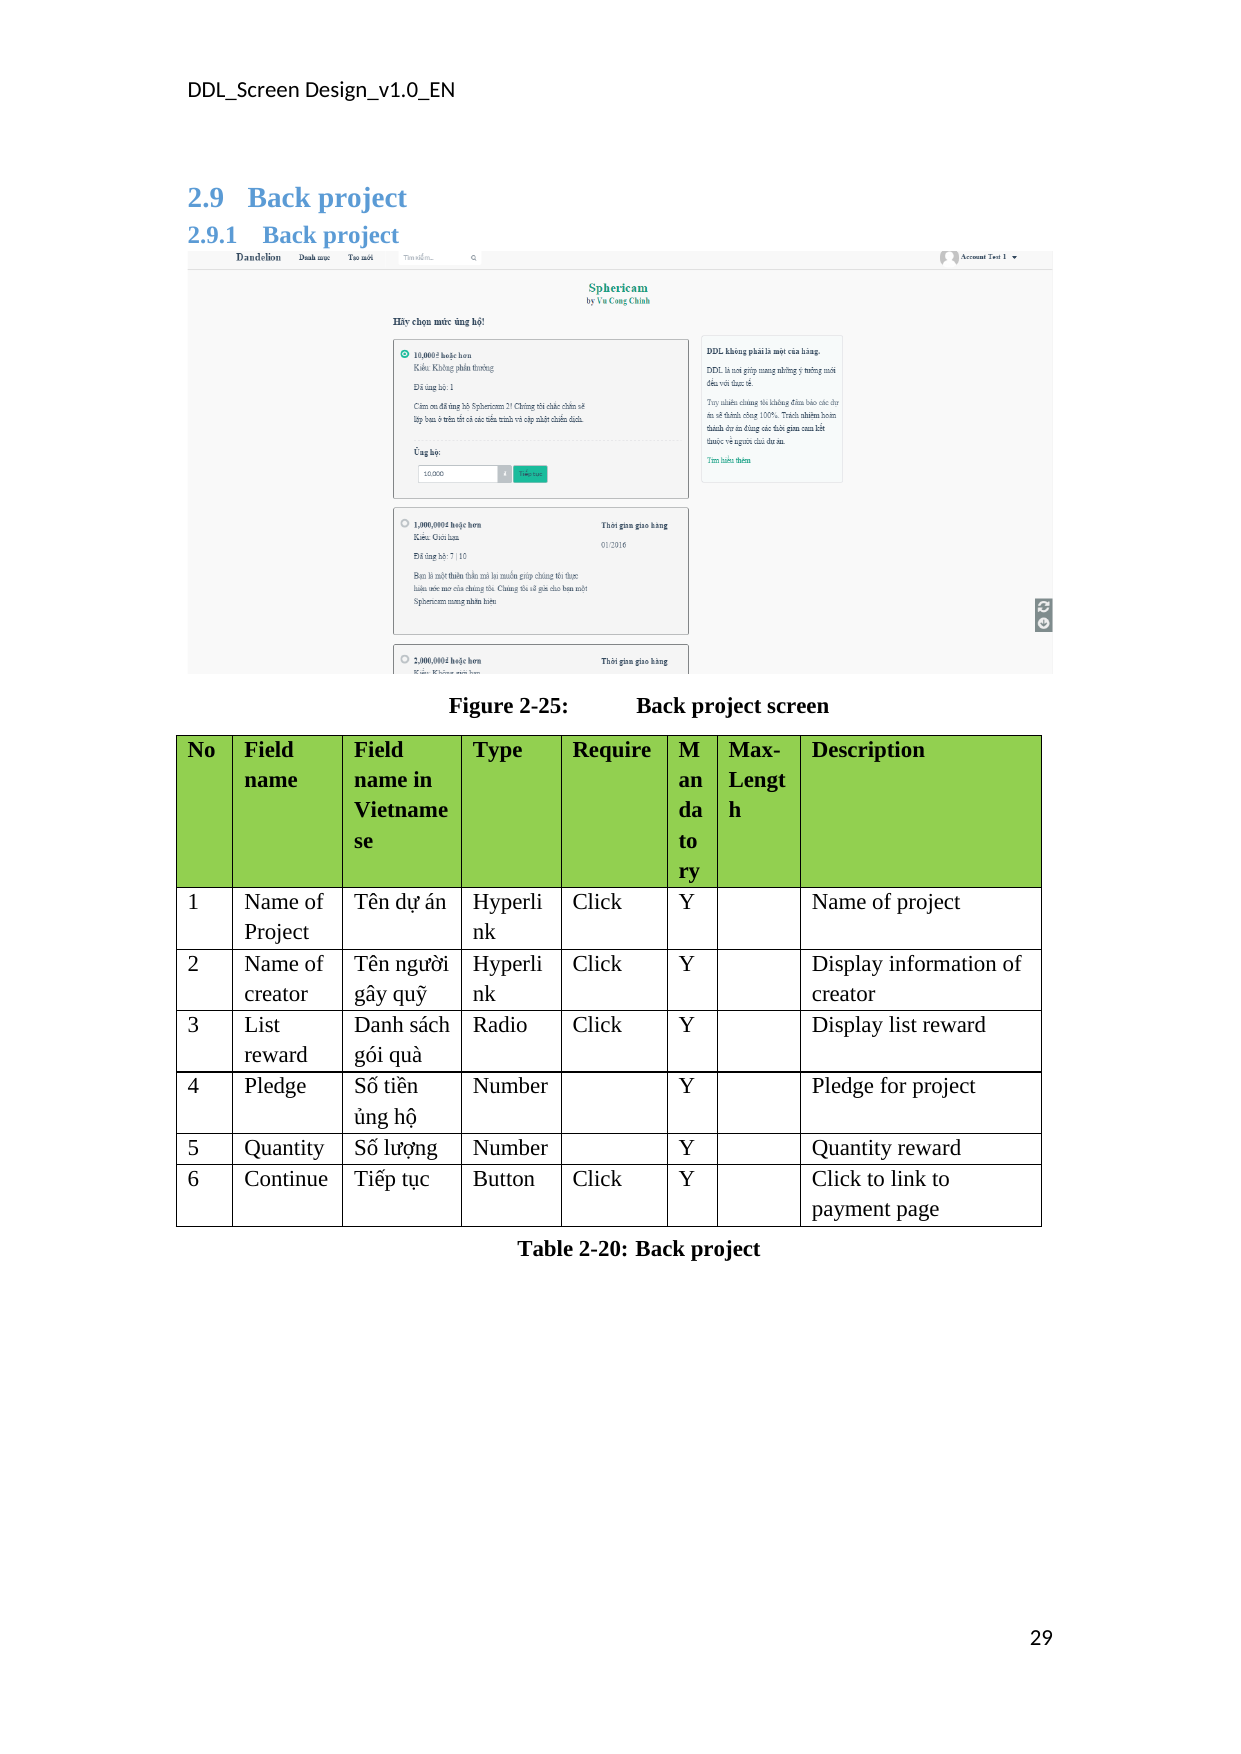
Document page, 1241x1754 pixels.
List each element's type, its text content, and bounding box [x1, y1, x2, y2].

table_cell 4 [177, 1073, 232, 1133]
table_cell Tên dự án [343, 888, 461, 948]
table_cell Display information of creator [801, 950, 1041, 1010]
subtitle Back project [187, 220, 1053, 249]
table_cell Number [462, 1073, 561, 1133]
table_cell [718, 1011, 800, 1071]
table_cell Danh sách gói quà [343, 1011, 461, 1071]
table_cell Click [562, 950, 667, 1010]
table_cell Number [462, 1134, 561, 1164]
table_cell 2 [177, 950, 232, 1010]
table_cell [718, 888, 800, 948]
table_cell Click to link to payment page [801, 1165, 1041, 1226]
table_cell [718, 1165, 800, 1226]
subtitle Back project [187, 180, 1053, 213]
table_cell Name of Project [233, 888, 342, 948]
text Back project [225, 1235, 1053, 1261]
table_cell Quantity reward [801, 1134, 1041, 1164]
table_cell Button [462, 1165, 561, 1226]
table_cell Y [668, 1073, 717, 1133]
picture [187, 251, 1053, 674]
table_cell 6 [177, 1165, 232, 1226]
table_cell Y [668, 888, 717, 948]
table_cell Name of creator [233, 950, 342, 1010]
table_cell Click [562, 1011, 667, 1071]
table_header Field name [233, 736, 342, 887]
table_cell 1 [177, 888, 232, 948]
table_cell Click [562, 888, 667, 948]
table_cell Continue [233, 1165, 342, 1226]
table_cell Quantity [233, 1134, 342, 1164]
table_cell Y [668, 1011, 717, 1071]
table_cell [562, 1073, 667, 1133]
table_cell Y [668, 950, 717, 1010]
table_cell Radio [462, 1011, 561, 1071]
table_cell Click [562, 1165, 667, 1226]
table_cell Display list reward [801, 1011, 1041, 1071]
table_cell [718, 1134, 800, 1164]
text Back project screen [225, 692, 1053, 719]
table_cell Y [668, 1134, 717, 1164]
table_cell [718, 1073, 800, 1133]
table_cell Y [668, 1165, 717, 1226]
table_cell List reward [233, 1011, 342, 1071]
table_cell 3 [177, 1011, 232, 1071]
table_cell Pledge for project [801, 1073, 1041, 1133]
table_header Require [562, 736, 667, 887]
table_cell [718, 950, 800, 1010]
table_header Type [462, 736, 561, 887]
table_cell Name of project [801, 888, 1041, 948]
table_cell 5 [177, 1134, 232, 1164]
table_cell Số tiền ủng hộ [343, 1073, 461, 1133]
table_header Max-Length [718, 736, 800, 887]
table_header Field name in Vietnamese [343, 736, 461, 887]
table_cell Hyperlink [462, 950, 561, 1010]
table_header Description [801, 736, 1041, 887]
table_header No [177, 736, 232, 887]
table_cell [562, 1134, 667, 1164]
table_cell Số lượng [343, 1134, 461, 1164]
table_header Mandatory [668, 736, 717, 887]
table_cell Tiếp tục [343, 1165, 461, 1226]
table_cell Tên người gây quỹ [343, 950, 461, 1010]
table_cell Pledge [233, 1073, 342, 1133]
table_cell Hyperlink [462, 888, 561, 948]
